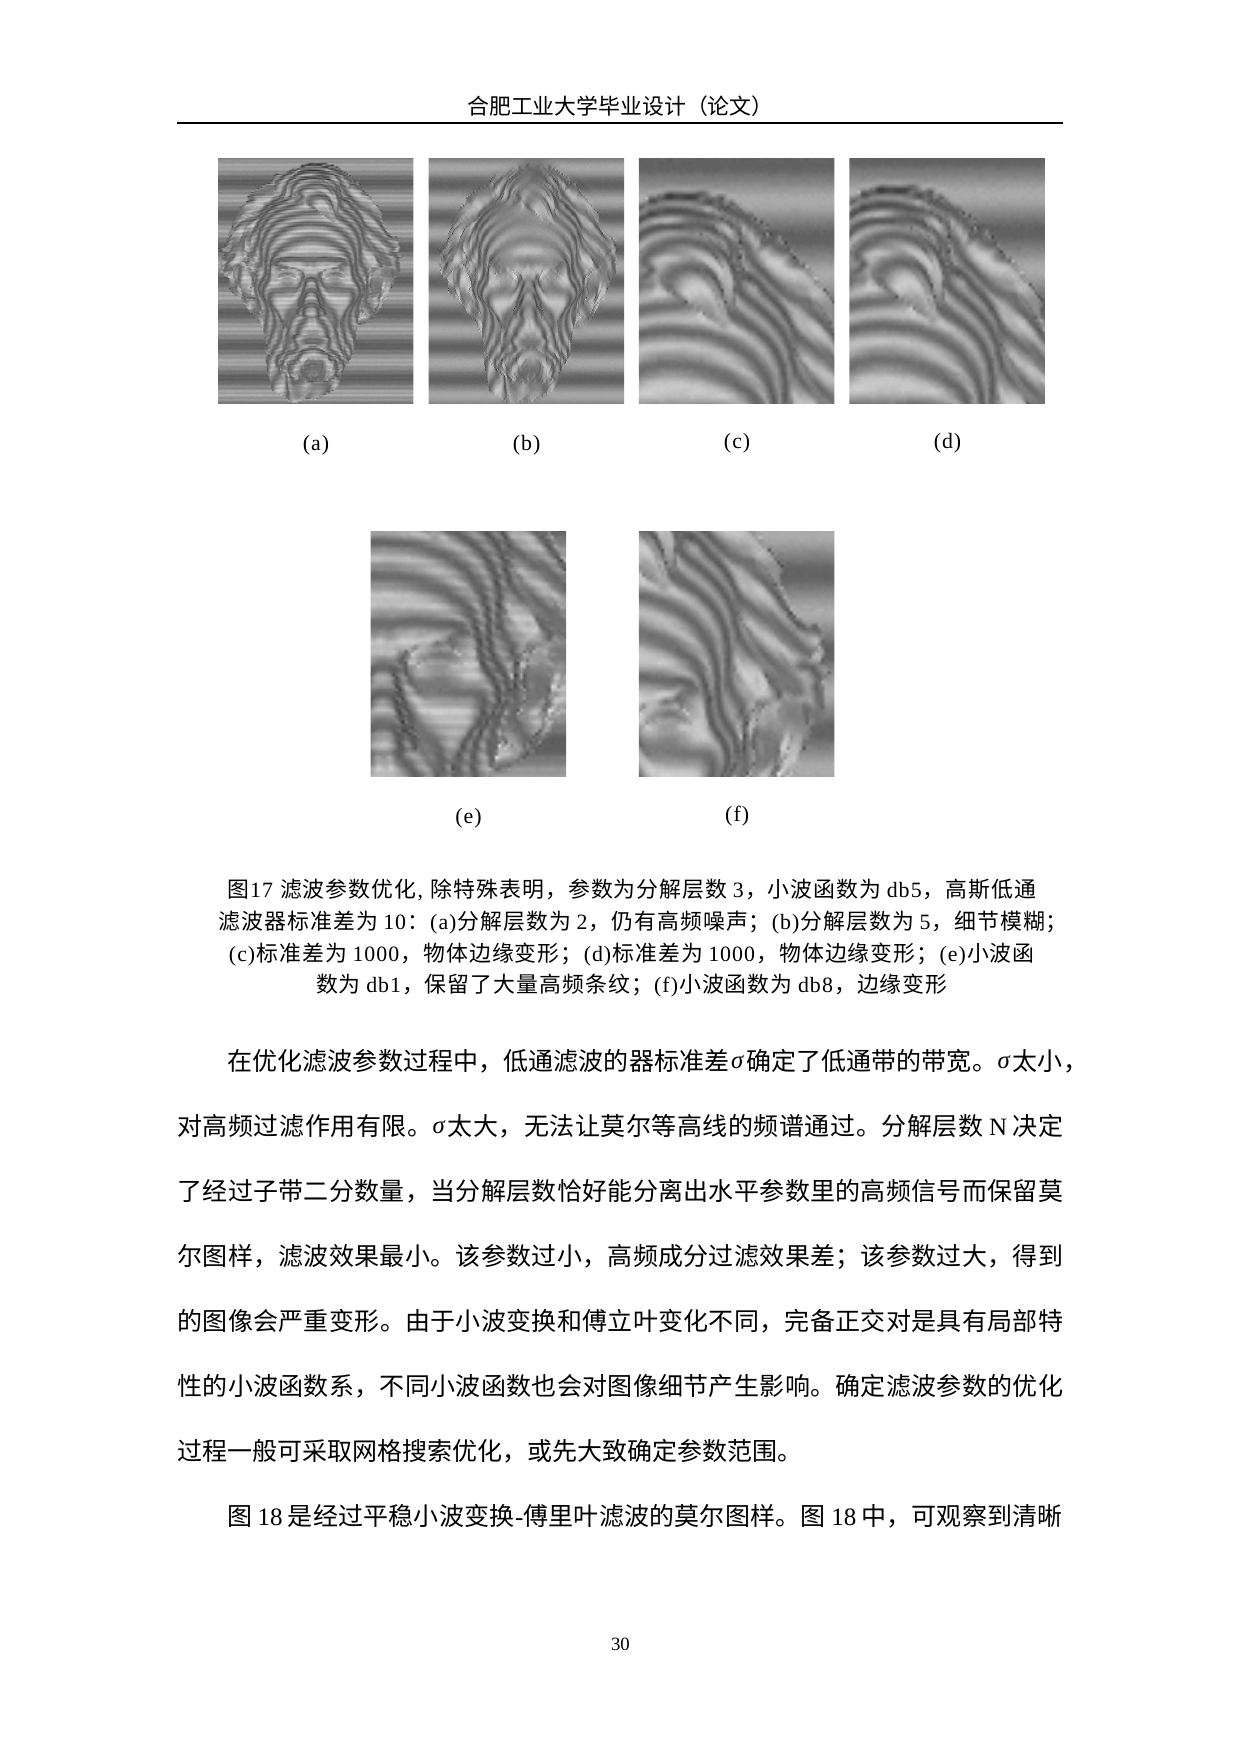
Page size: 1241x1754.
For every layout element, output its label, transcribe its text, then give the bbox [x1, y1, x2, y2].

picture [370, 531, 567, 777]
picture [638, 158, 835, 404]
picture [428, 158, 625, 404]
picture [638, 531, 835, 777]
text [177, 1482, 1063, 1547]
picture [218, 158, 414, 404]
text 在优化滤波参数过程中，低通滤波的器标准差确定了低通带的带宽。太小，对高频过滤作用有限。太大，无法让莫尔等高线的频谱通过。分解层数N决定了经过子带二分数量，当分解层数恰好能分离出水平参数里的高频信号而保留莫尔图样，滤波效果最小。该参数过小，高频成分过滤效果差；该参数过大，得到的图像会严重变形。由于小波变换和傅立叶变化不同，完备正交对是具有局部特性的小波函数系，不同小波函数也会对图像细节产生影响。确定滤波参数的优化过程一般可采取网格搜索优化，或先大致确定参数范围。 [177, 150, 1063, 1482]
picture [849, 158, 1045, 404]
